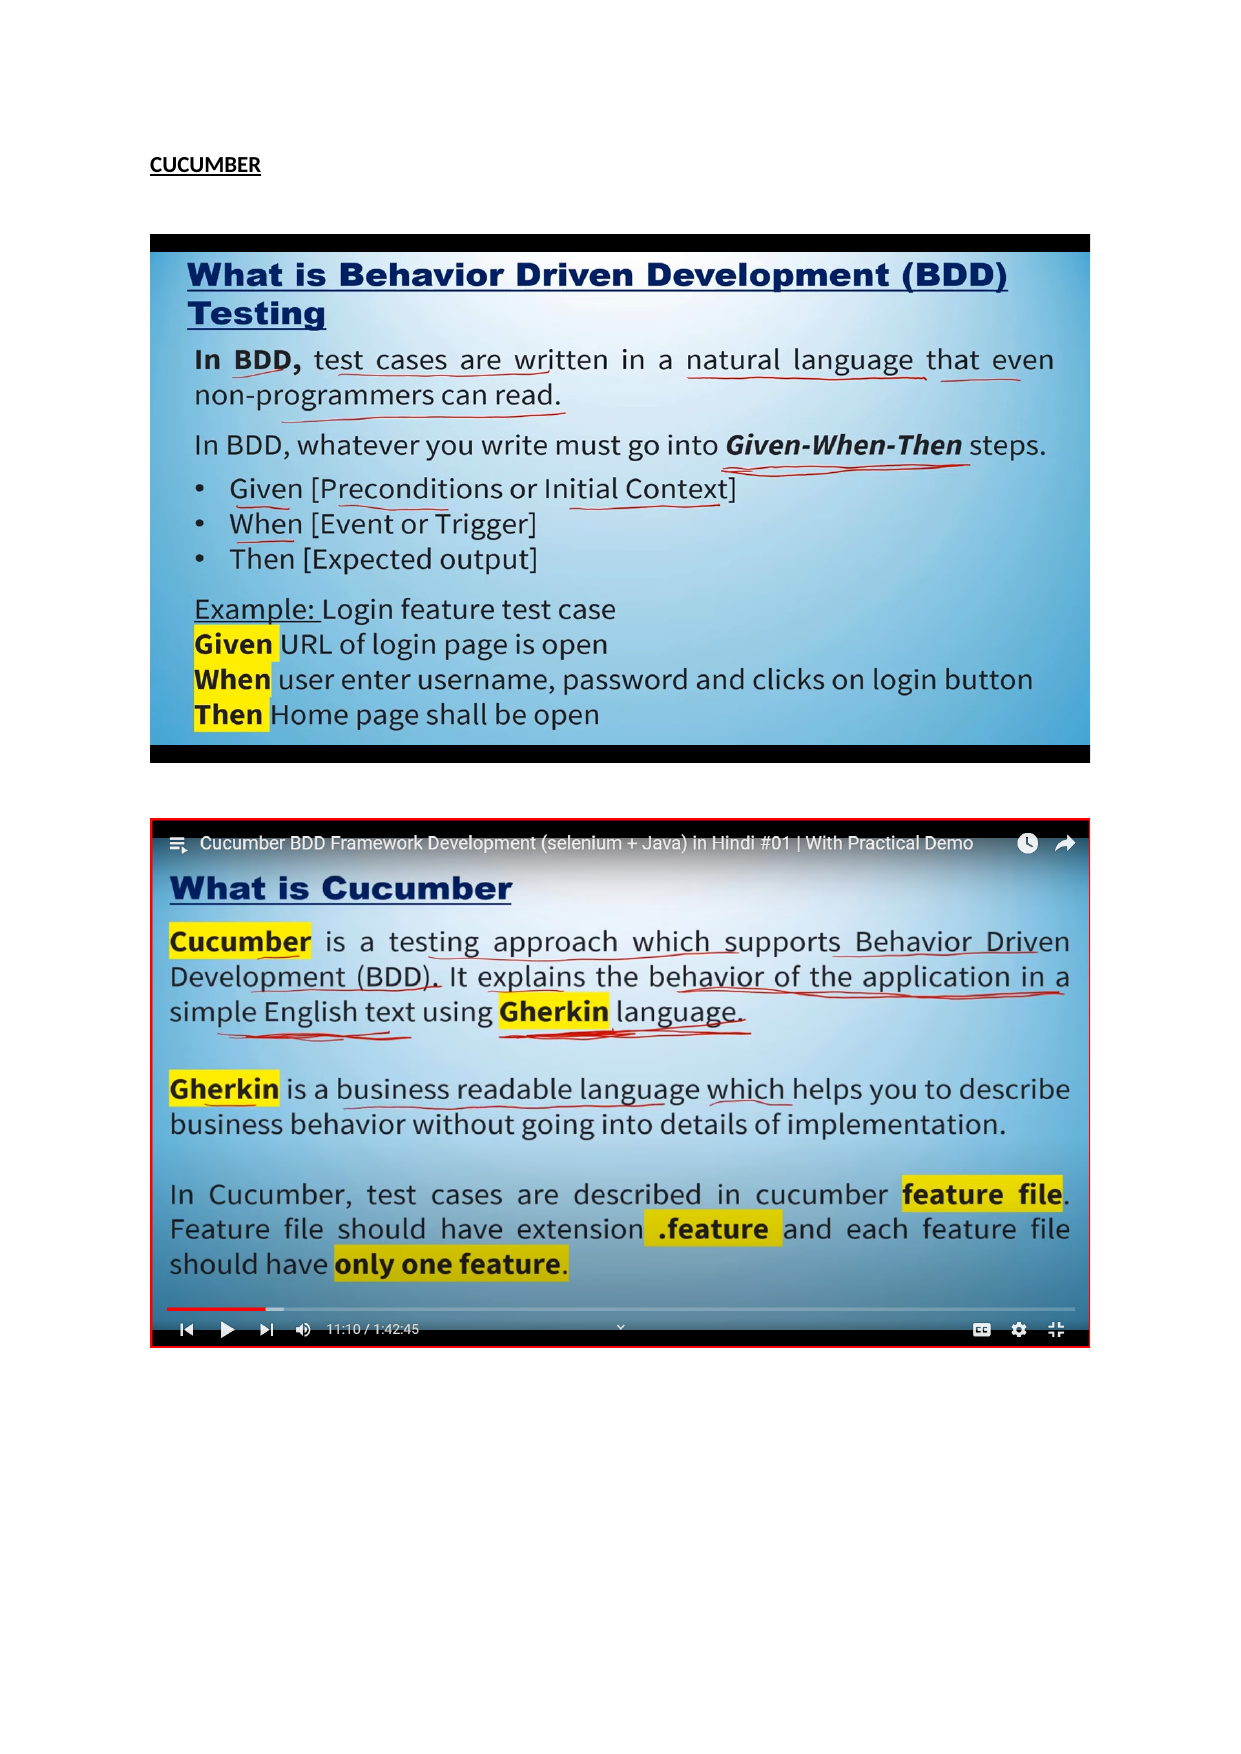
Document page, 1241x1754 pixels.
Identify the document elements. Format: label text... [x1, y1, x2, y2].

text CUCUMBER [150, 150, 1090, 178]
picture [150, 234, 1091, 763]
picture [150, 818, 1091, 1348]
